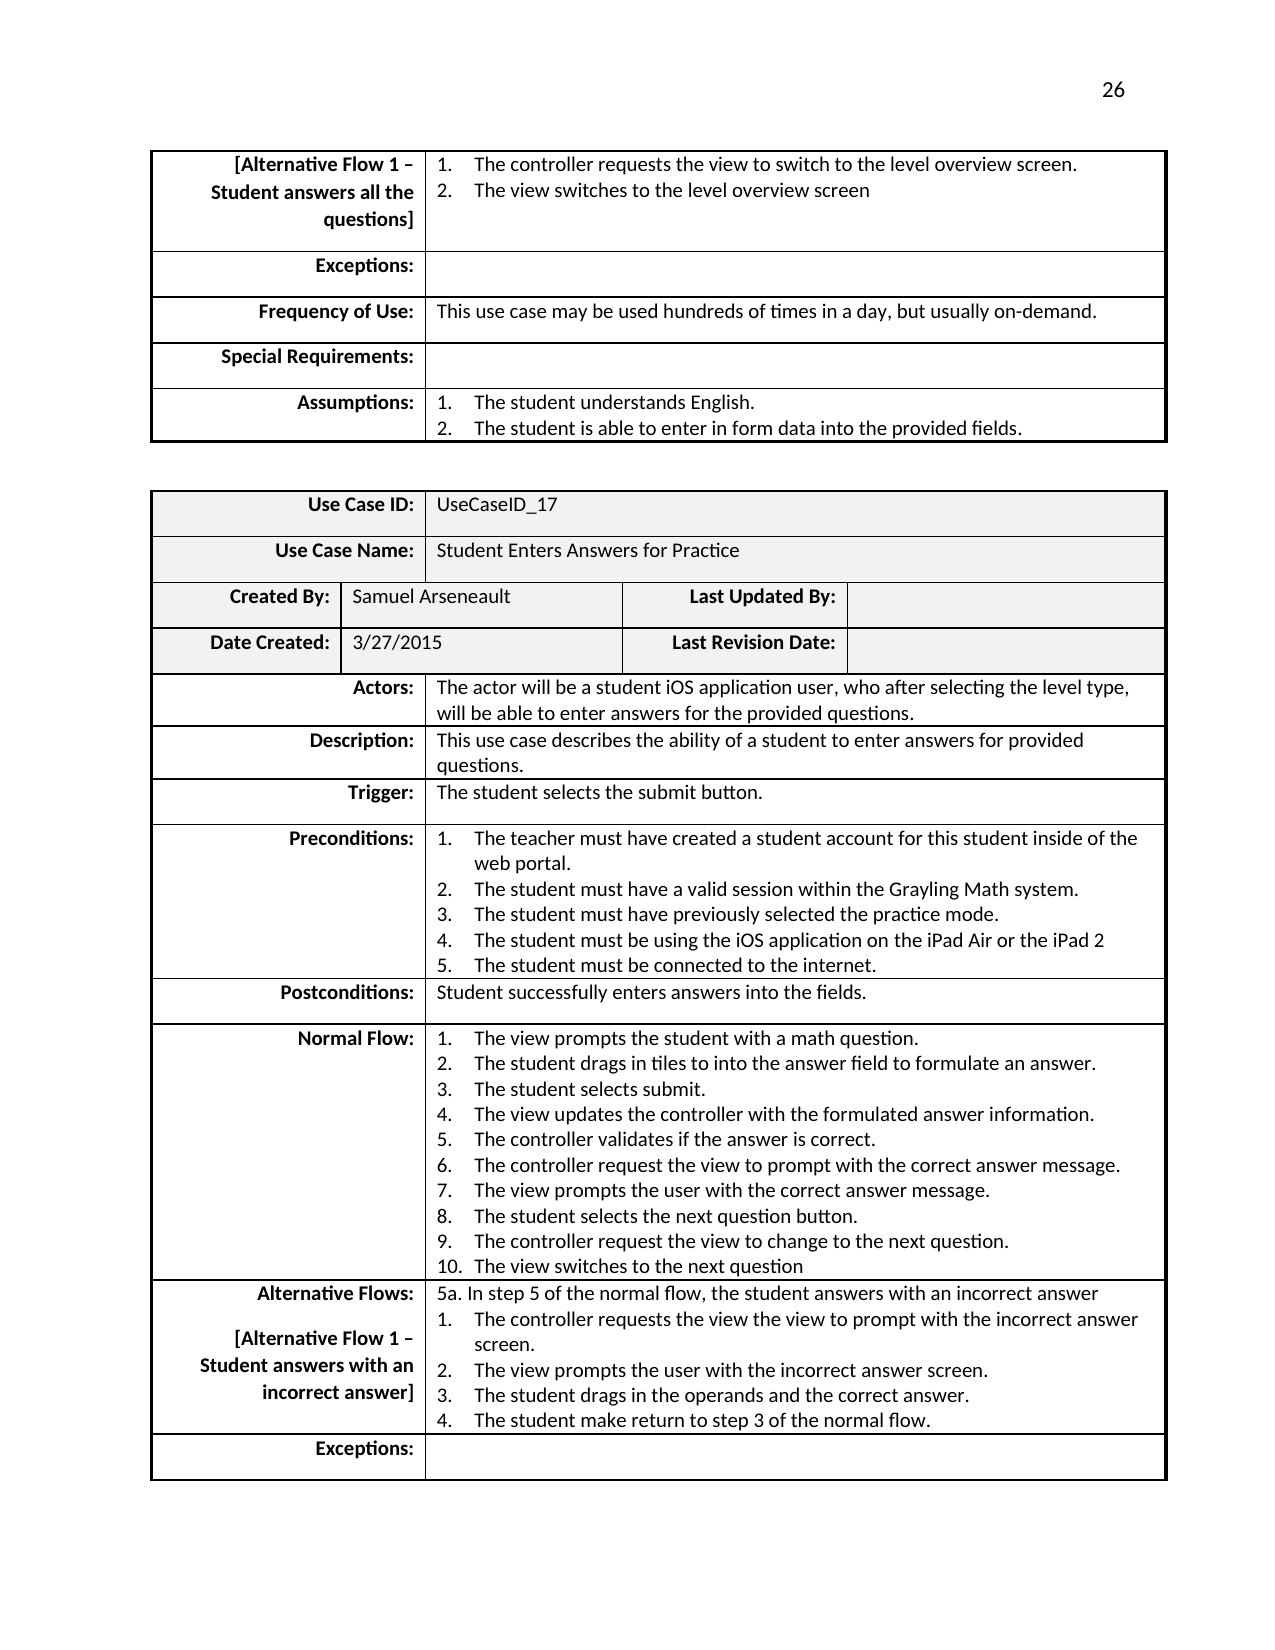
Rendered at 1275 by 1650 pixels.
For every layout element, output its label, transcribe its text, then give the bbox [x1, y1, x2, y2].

table_cell [426, 344, 1164, 388]
table_cell Exceptions: [153, 1435, 425, 1479]
table_cell Actors: [153, 675, 425, 725]
table_cell [848, 583, 1164, 627]
table_cell The actor will be a student iOS application user, who after selecting the level type, will be able to enter answers for the provided questions. [426, 675, 1164, 725]
table_cell The teacher must have created a student account for this student inside of the web portal. The student must have a valid session within the Grayling Math system. The student must have previously selected the practice mode. The student must be using the iOS application on the iPad Air or the iPad 2 The student must be connected to the internet. [426, 825, 1164, 978]
table_cell Student Enters Answers for Practice [426, 537, 1164, 582]
table_cell Preconditions: [153, 825, 425, 978]
table_cell Samuel Arseneault [342, 583, 622, 627]
table_cell Last Updated By: [623, 583, 847, 627]
table_cell This use case may be used hundreds of times in a day, but usually on-demand. [426, 298, 1164, 342]
table_cell Date Created: [153, 629, 340, 673]
table_cell Created By: [153, 583, 340, 627]
table_cell Exceptions: [153, 252, 425, 296]
table_cell [426, 252, 1164, 296]
table_header UseCaseID_17 [426, 492, 1164, 536]
table_cell Normal Flow: [153, 1025, 425, 1279]
table_cell [426, 1435, 1164, 1479]
table_cell Student successfully enters answers into the fields. [426, 979, 1164, 1023]
table_cell [848, 629, 1164, 673]
table_cell 5a. In step 5 of the normal flow, the student answers with an incorrect answer The controller requests the view the view to prompt with the incorrect answer screen. The view prompts the user with the incorrect answer screen. The student drags in the operands and the correct answer. The student make return to step 3 of the normal flow. [426, 1281, 1164, 1433]
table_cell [426, 152, 1164, 251]
table_cell This use case describes the ability of a student to enter answers for provided questions. [426, 727, 1164, 778]
table_cell The student understands English. The student is able to enter in form data into the provided fields. [426, 389, 1164, 440]
table_cell The student selects the submit button. [426, 780, 1164, 823]
table_cell Special Requirements: [153, 344, 425, 388]
table_cell Postconditions: [153, 979, 425, 1023]
table_cell Frequency of Use: [153, 298, 425, 342]
table_cell Assumptions: [153, 389, 425, 440]
table_header Use Case ID: [153, 492, 425, 536]
table_cell Trigger: [153, 780, 425, 823]
table_cell Last Revision Date: [623, 629, 847, 673]
table_cell Alternative Flows: [Alternative Flow 1 – Student answers with an incorrect answer] [153, 1281, 425, 1433]
table_cell The view prompts the student with a math question. The student drags in tiles to into the answer field to formulate an answer. The student selects submit. The view updates the controller with the formulated answer information. The controller validates if the answer is correct. The controller request the view to prompt with the correct answer message. The view prompts the user with the correct answer message. The student selects the next question button. The controller request the view to change to the next question. The view switches to the next question [426, 1025, 1164, 1279]
table_cell Description: [153, 727, 425, 778]
table_cell 3/27/2015 [342, 629, 622, 673]
table_cell Use Case Name: [153, 537, 425, 582]
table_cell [153, 152, 425, 251]
